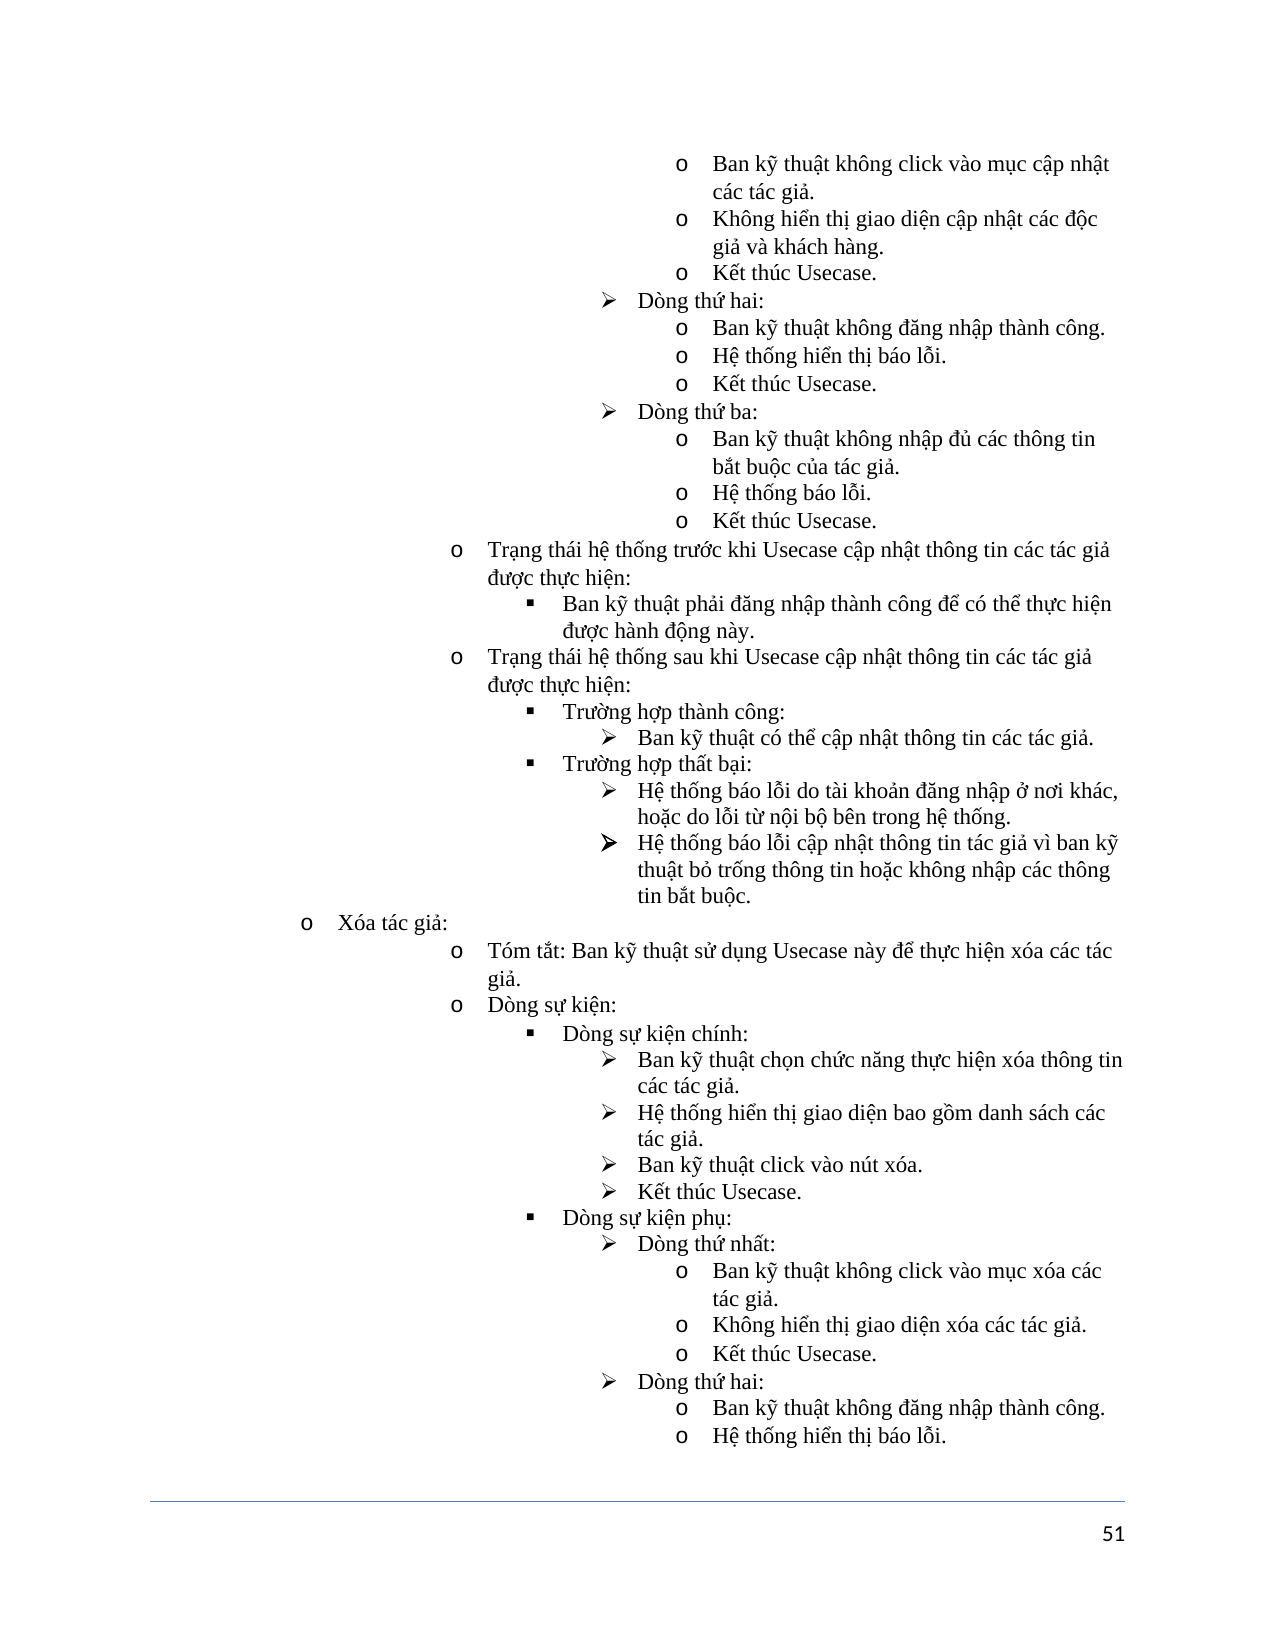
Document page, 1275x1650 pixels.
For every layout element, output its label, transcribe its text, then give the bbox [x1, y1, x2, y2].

list Xóa tác giả: [300, 908, 1125, 937]
list Ban kỹ thuật không đăng nhập thành công. [675, 314, 1125, 342]
list Không hiển thị giao diện cập nhật các độc giả và khách hàng. [675, 204, 1125, 259]
list Hệ thống báo lỗi. [675, 479, 1125, 508]
list Kết thúc Usecase. [675, 1339, 1125, 1368]
list Trạng thái hệ thống sau khi Usecase cập nhật thông tin các tác giả được thực hiện: [450, 643, 1125, 698]
list Dòng thứ nhất: [600, 1230, 1125, 1257]
list Không hiển thị giao diện xóa các tác giả. [675, 1311, 1125, 1339]
list Ban kỹ thuật không nhập đủ các thông tin bắt buộc của tác giả. [675, 425, 1125, 479]
list Kết thúc Usecase. [600, 1178, 1125, 1204]
list Ban kỹ thuật không click vào mục xóa các tác giả. [675, 1257, 1125, 1311]
list Dòng thứ hai: [600, 1368, 1125, 1394]
list Dòng sự kiện phụ: [525, 1204, 1125, 1230]
list Ban kỹ thuật chọn chức năng thực hiện xóa thông tin các tác giả. [600, 1046, 1125, 1099]
list Kết thúc Usecase. [675, 370, 1125, 398]
list Ban kỹ thuật click vào nút xóa. [600, 1151, 1125, 1178]
list Hệ thống báo lỗi cập nhật thông tin tác giả vì ban kỹ thuật bỏ trống thông tin hoặc không nhập các thông tin bắt buộc. [600, 829, 1125, 908]
list Dòng sự kiện chính: [525, 1019, 1125, 1046]
list Trường hợp thất bại: [525, 750, 1125, 777]
list Ban kỹ thuật phải đăng nhập thành công để có thể thực hiện được hành động này. [525, 590, 1125, 643]
list Hệ thống hiển thị giao diện bao gồm danh sách các tác giả. [600, 1099, 1125, 1151]
list Hệ thống báo lỗi do tài khoản đăng nhập ở nơi khác, hoặc do lỗi từ nội bộ bên trong hệ thống. [600, 777, 1125, 829]
list Dòng thứ hai: [600, 287, 1125, 314]
list Ban kỹ thuật không đăng nhập thành công. [675, 1394, 1125, 1422]
list Hệ thống hiển thị báo lỗi. [675, 342, 1125, 370]
list Ban kỹ thuật không click vào mục cập nhật các tác giả. [675, 150, 1125, 204]
list Ban kỹ thuật có thể cập nhật thông tin các tác giả. [600, 724, 1125, 750]
list Kết thúc Usecase. [675, 508, 1125, 536]
list Trạng thái hệ thống trước khi Usecase cập nhật thông tin các tác giả được thực hiện: [450, 536, 1125, 590]
list Dòng sự kiện: [450, 991, 1125, 1019]
list Tóm tắt: Ban kỹ thuật sử dụng Usecase này để thực hiện xóa các tác giả. [450, 937, 1125, 991]
list Kết thúc Usecase. [675, 259, 1125, 287]
list Trường hợp thành công: [525, 698, 1125, 724]
list Dòng thứ ba: [600, 398, 1125, 425]
list Hệ thống hiển thị báo lỗi. [675, 1422, 1125, 1451]
